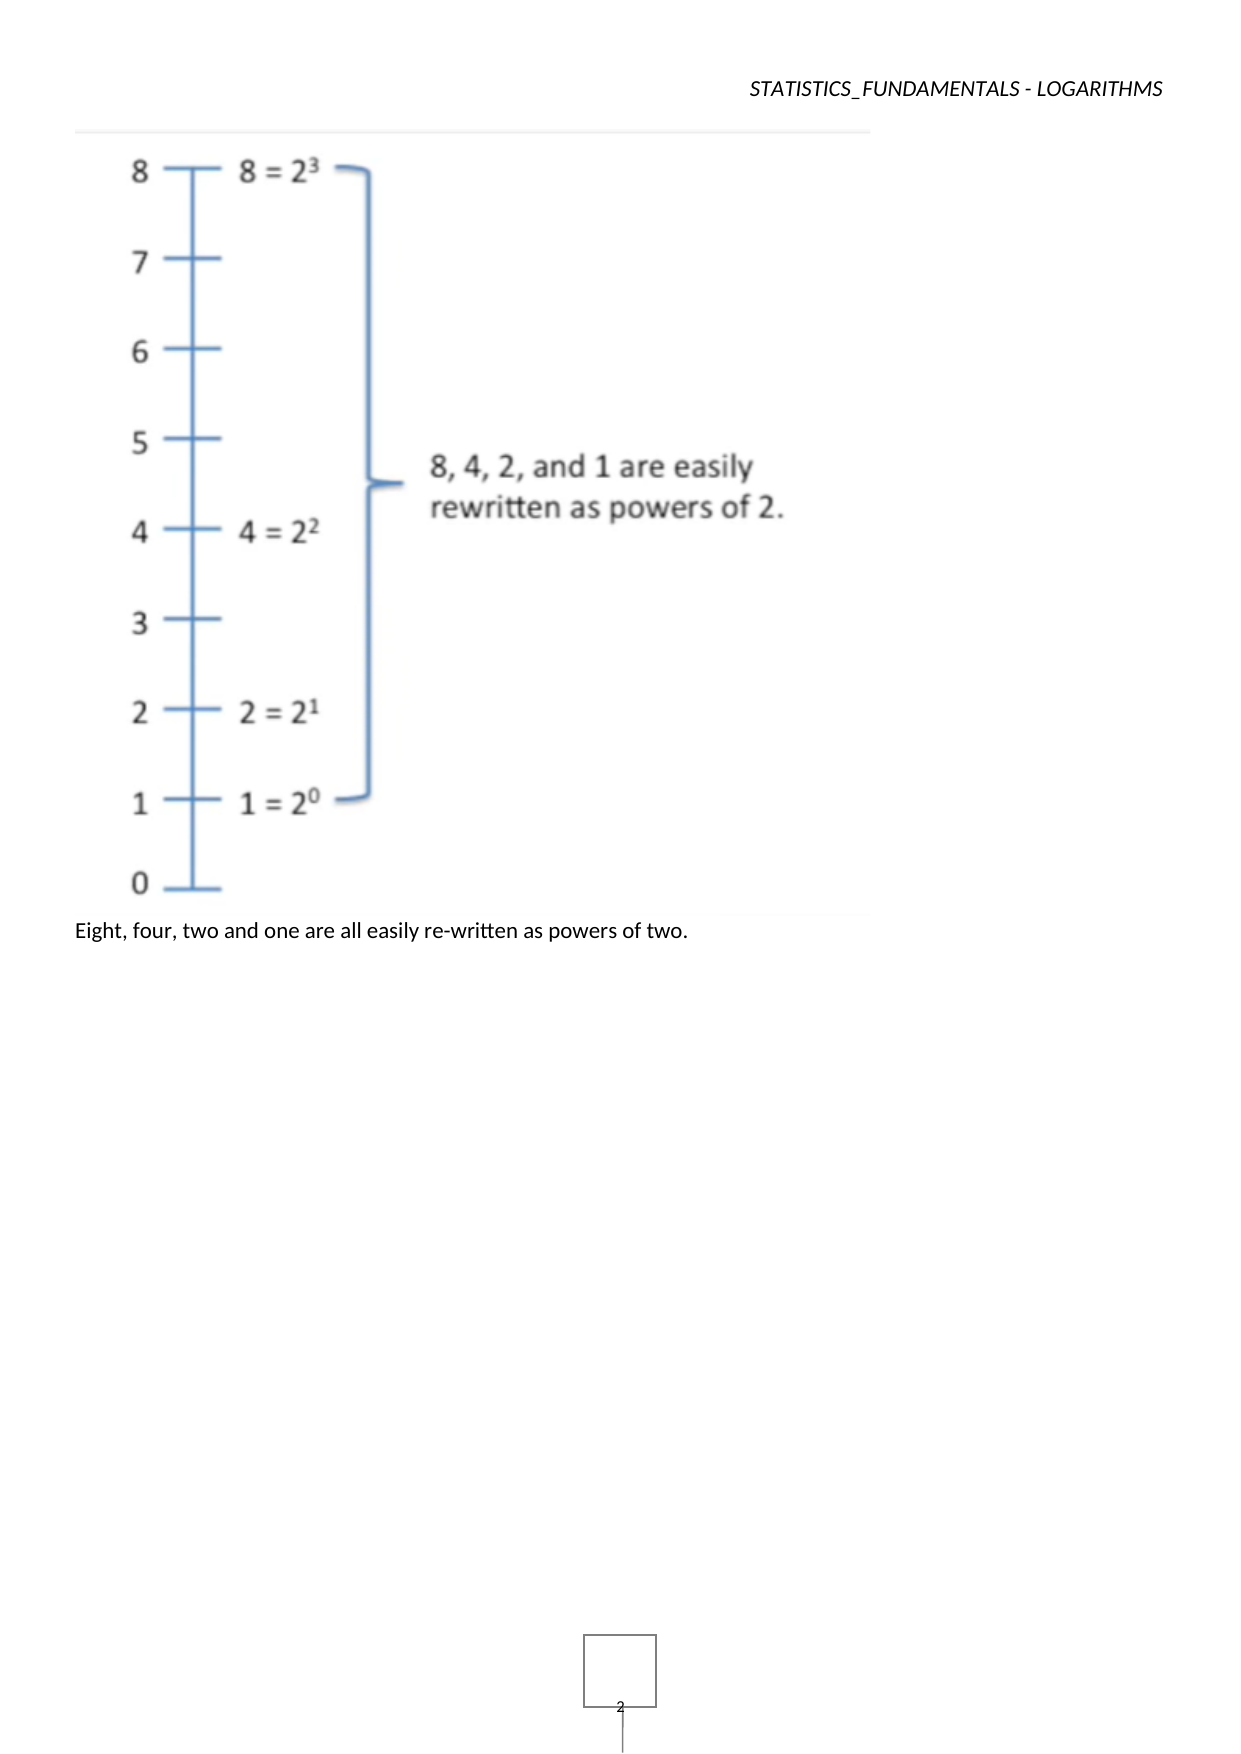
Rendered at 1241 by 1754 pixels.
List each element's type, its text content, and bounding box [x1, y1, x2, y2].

text Eight, four, two and one are all easily re-written as powers of two. [75, 916, 1165, 944]
picture [75, 129, 871, 916]
